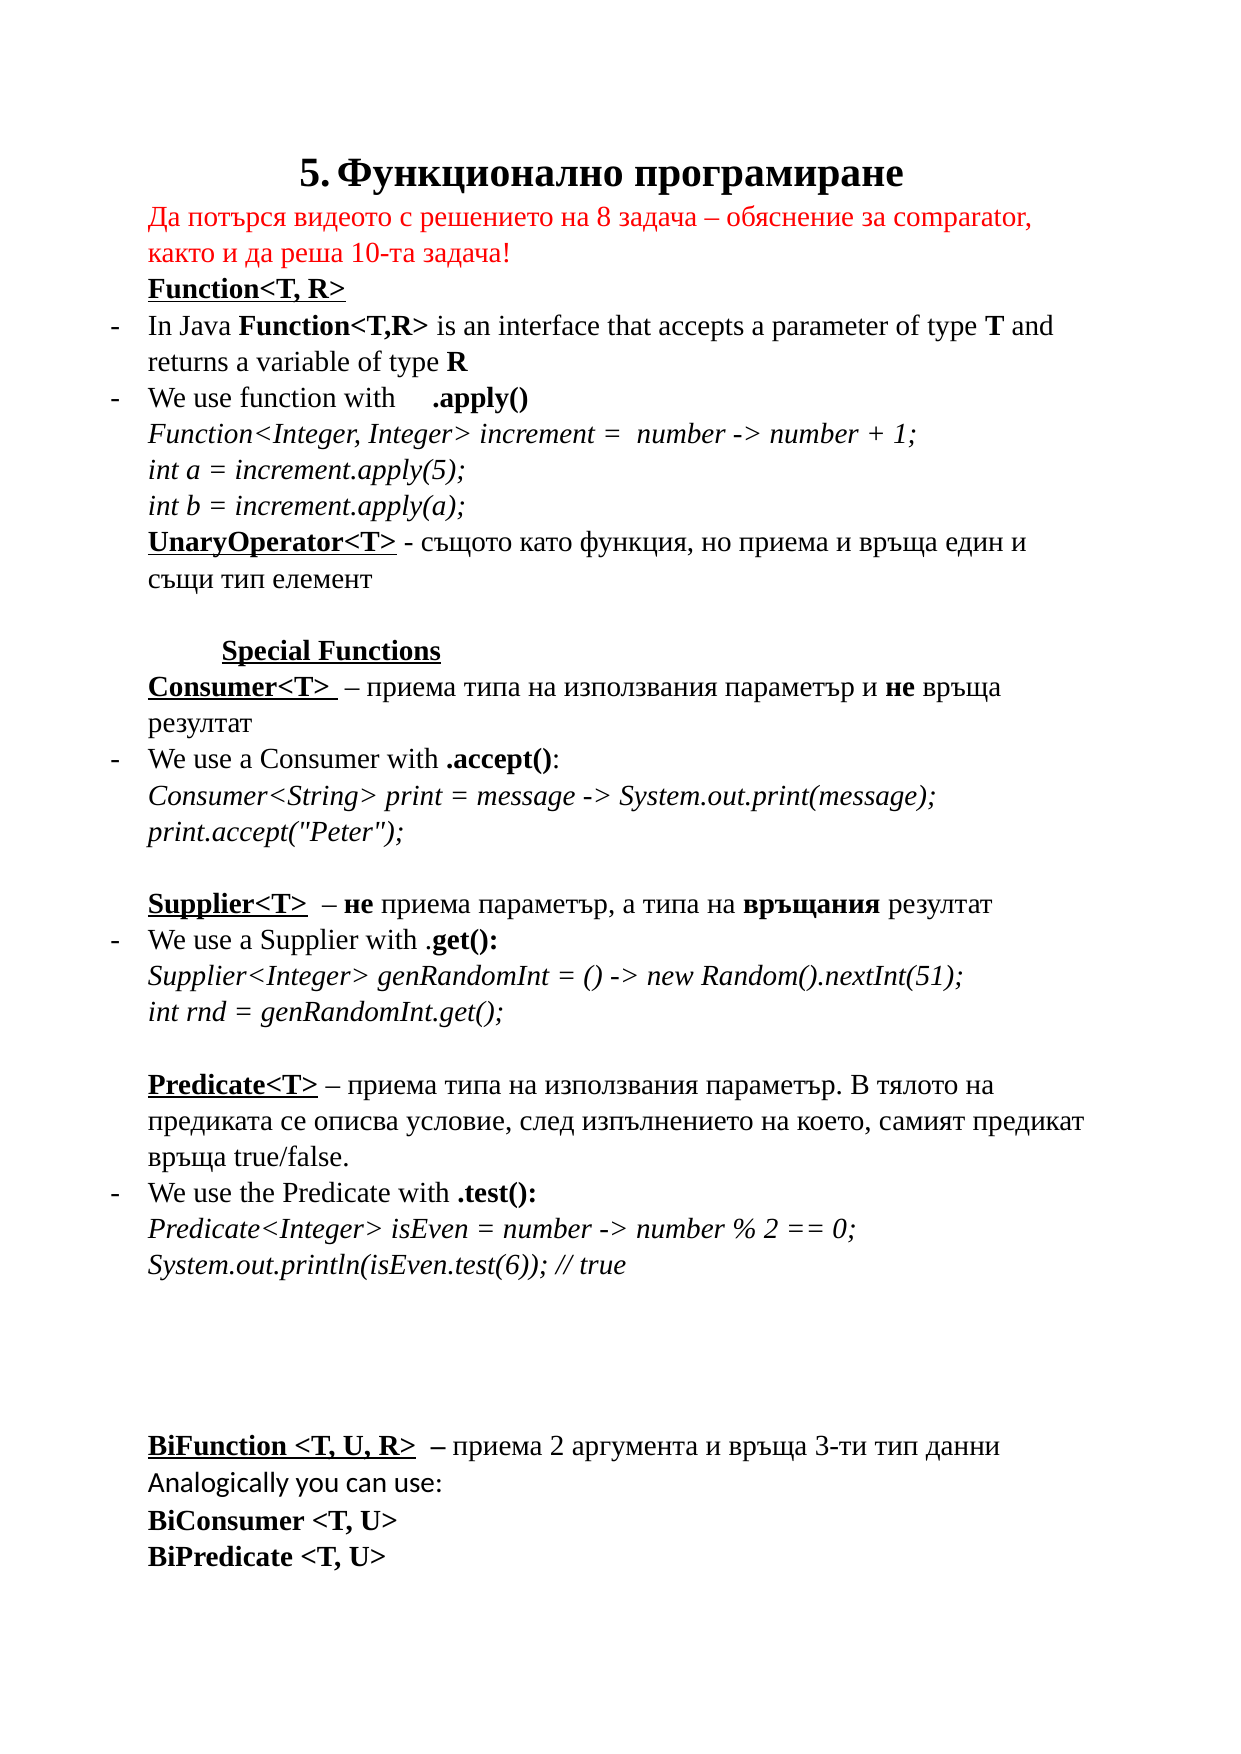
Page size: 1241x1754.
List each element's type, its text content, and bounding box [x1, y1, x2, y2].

text int rnd = genRandomInt.get(); [148, 994, 1093, 1028]
text Predicate<T> – приема типа на използвания параметър. В тялото на предиката се описва условие, след изпълнението на което, самият предикат връща true/false. [148, 1067, 1093, 1173]
text Consumer<String> print = message -> System.out.print(message); [148, 778, 1093, 811]
text BiPredicate <T, U> [148, 1539, 1093, 1572]
text Predicate<Integer> isEven = number -> number % 2 == 0; [148, 1211, 1093, 1245]
text print.accept("Peter"); [148, 814, 1093, 847]
text int a = increment.apply(5); [148, 452, 1093, 486]
list We use a Consumer with .accept(): [110, 741, 1093, 775]
text Да потърся видеото с решението на 8 задача – обяснение за comparator, както и да реша 10-та задача! [148, 199, 1093, 269]
text System.out.println(isEven.test(6)); // true [148, 1247, 1093, 1281]
text Supplier<Integer> genRandomInt = () -> new Random().nextInt(51); [148, 958, 1093, 992]
text Function<T, R> [148, 272, 1093, 305]
list We use the Predicate with .test(): [110, 1175, 1093, 1209]
text Consumer<T> – приема типа на използвания параметър и не връща резултат [148, 669, 1093, 739]
text Special Functions [148, 633, 1093, 667]
text Analogically you can use: [148, 1464, 1093, 1500]
list In Java Function<T,R> is an interface that accepts a parameter of type T and returns a variable of type R [110, 308, 1093, 377]
text Supplier<T> – не приема параметър, а типа на връщания резултат [148, 886, 1093, 919]
text int b = increment.apply(a); [148, 488, 1093, 522]
list We use a Supplier with .get(): [110, 922, 1093, 956]
text BiConsumer <T, U> [148, 1503, 1093, 1536]
text Function<Integer, Integer> increment = number -> number + 1; [148, 416, 1093, 450]
text BiFunction <T, U, R> – приема 2 аргумента и връща 3-ти тип данни [148, 1428, 1093, 1462]
text UnaryOperator<T> - същото като функция, но приема и връща един и същи тип елемент [148, 524, 1093, 594]
list We use function with .apply() [110, 380, 1093, 413]
list Функционално програмиране [110, 148, 1093, 196]
